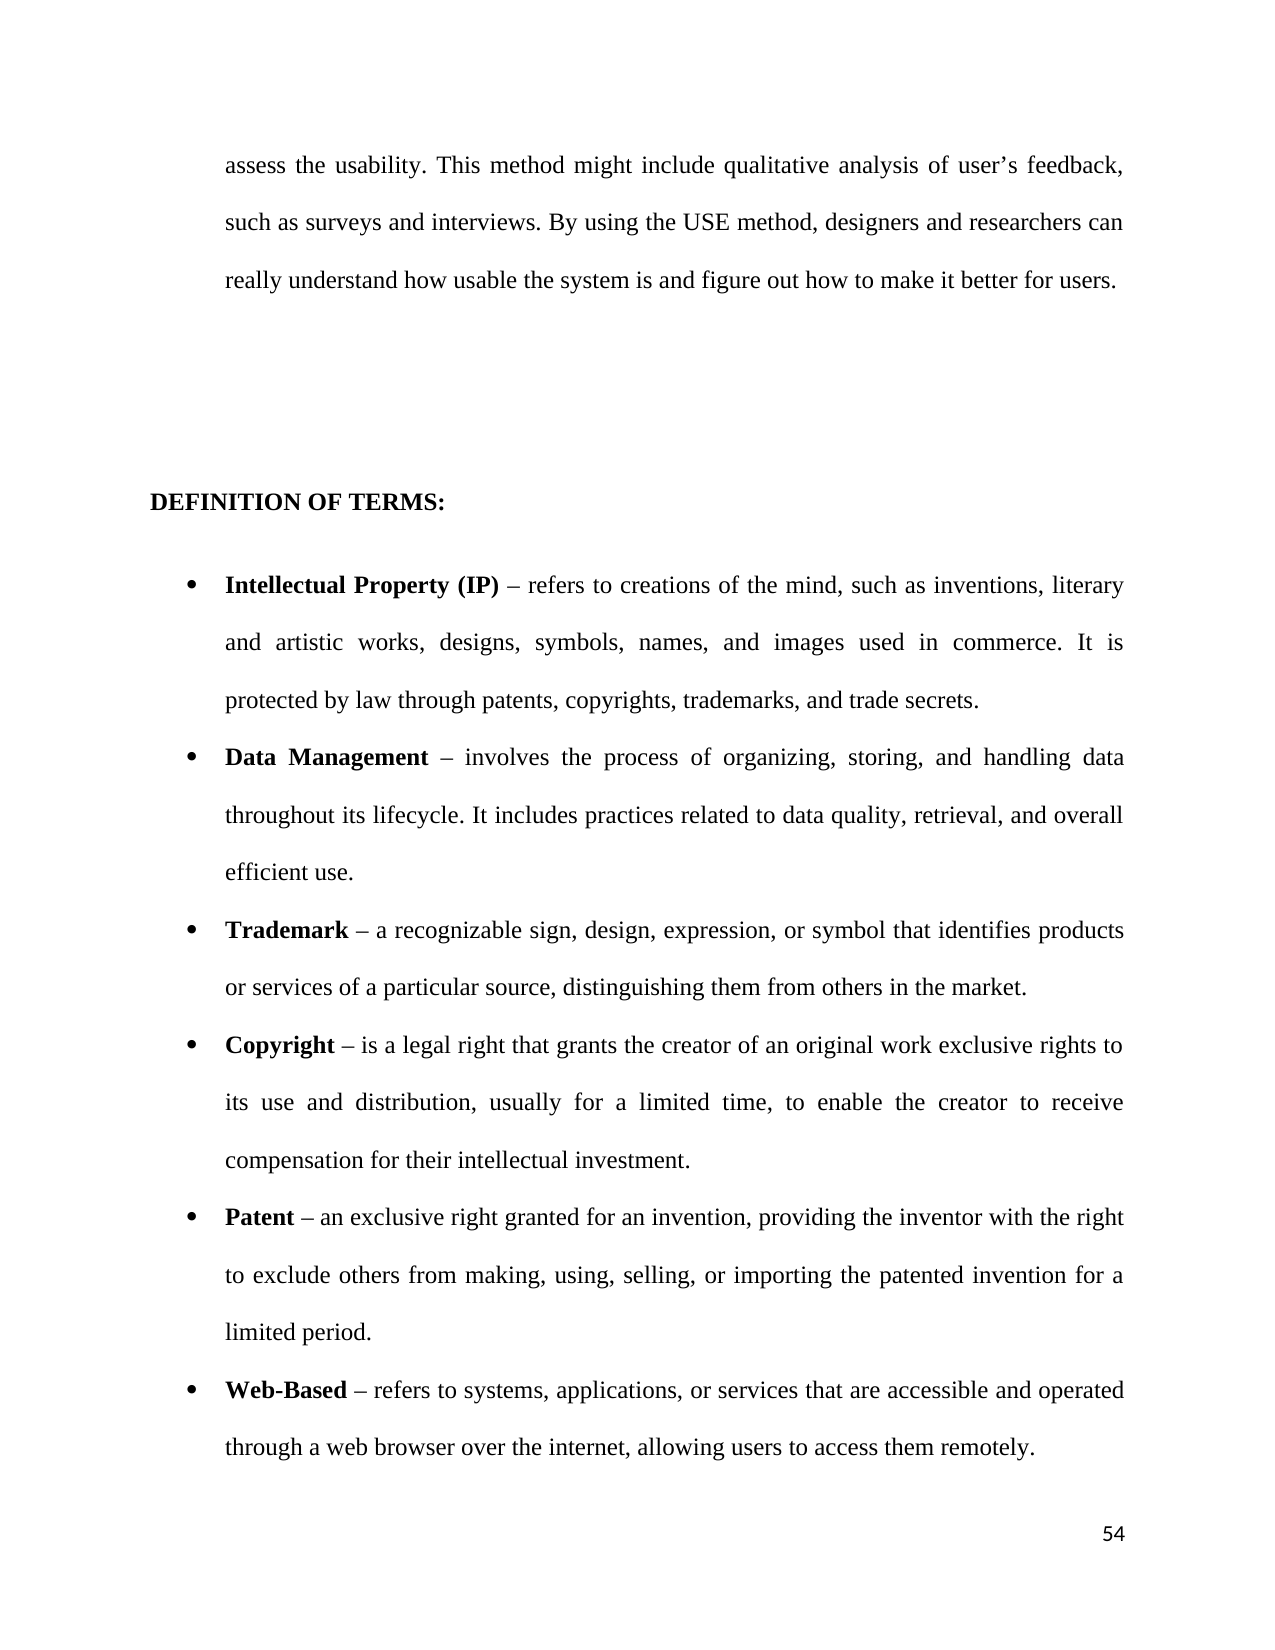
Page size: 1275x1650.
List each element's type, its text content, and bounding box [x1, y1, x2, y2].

list Copyright – is a legal right that grants the creator of an original work exclusive rights to its use and distribution, usually for a limited time, to enable the creator to receive compensation for their intellectual investment. [187, 1030, 1125, 1174]
list ‌Intellectual Property (IP) – refers to creations of the mind, such as inventions, literary and artistic works, designs, symbols, names, and images used in commerce. It is protected by law through patents, copyrights, trademarks, and trade secrets. [187, 570, 1125, 714]
list Trademark – a recognizable sign, design, expression, or symbol that identifies products or services of a particular source, distinguishing them from others in the market. [187, 915, 1125, 1001]
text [225, 150, 1125, 294]
list Data Management – involves the process of organizing, storing, and handling data throughout its lifecycle. It includes practices related to data quality, retrieval, and overall efficient use. [187, 742, 1125, 886]
text DEFINITION OF TERMS: [150, 487, 1125, 516]
list Patent – an exclusive right granted for an invention, providing the inventor with the right to exclude others from making, using, selling, or importing the patented invention for a limited period. [187, 1202, 1125, 1346]
list Web-Based – refers to systems, applications, or services that are accessible and operated through a web browser over the internet, allowing users to access them remotely. [187, 1375, 1125, 1461]
